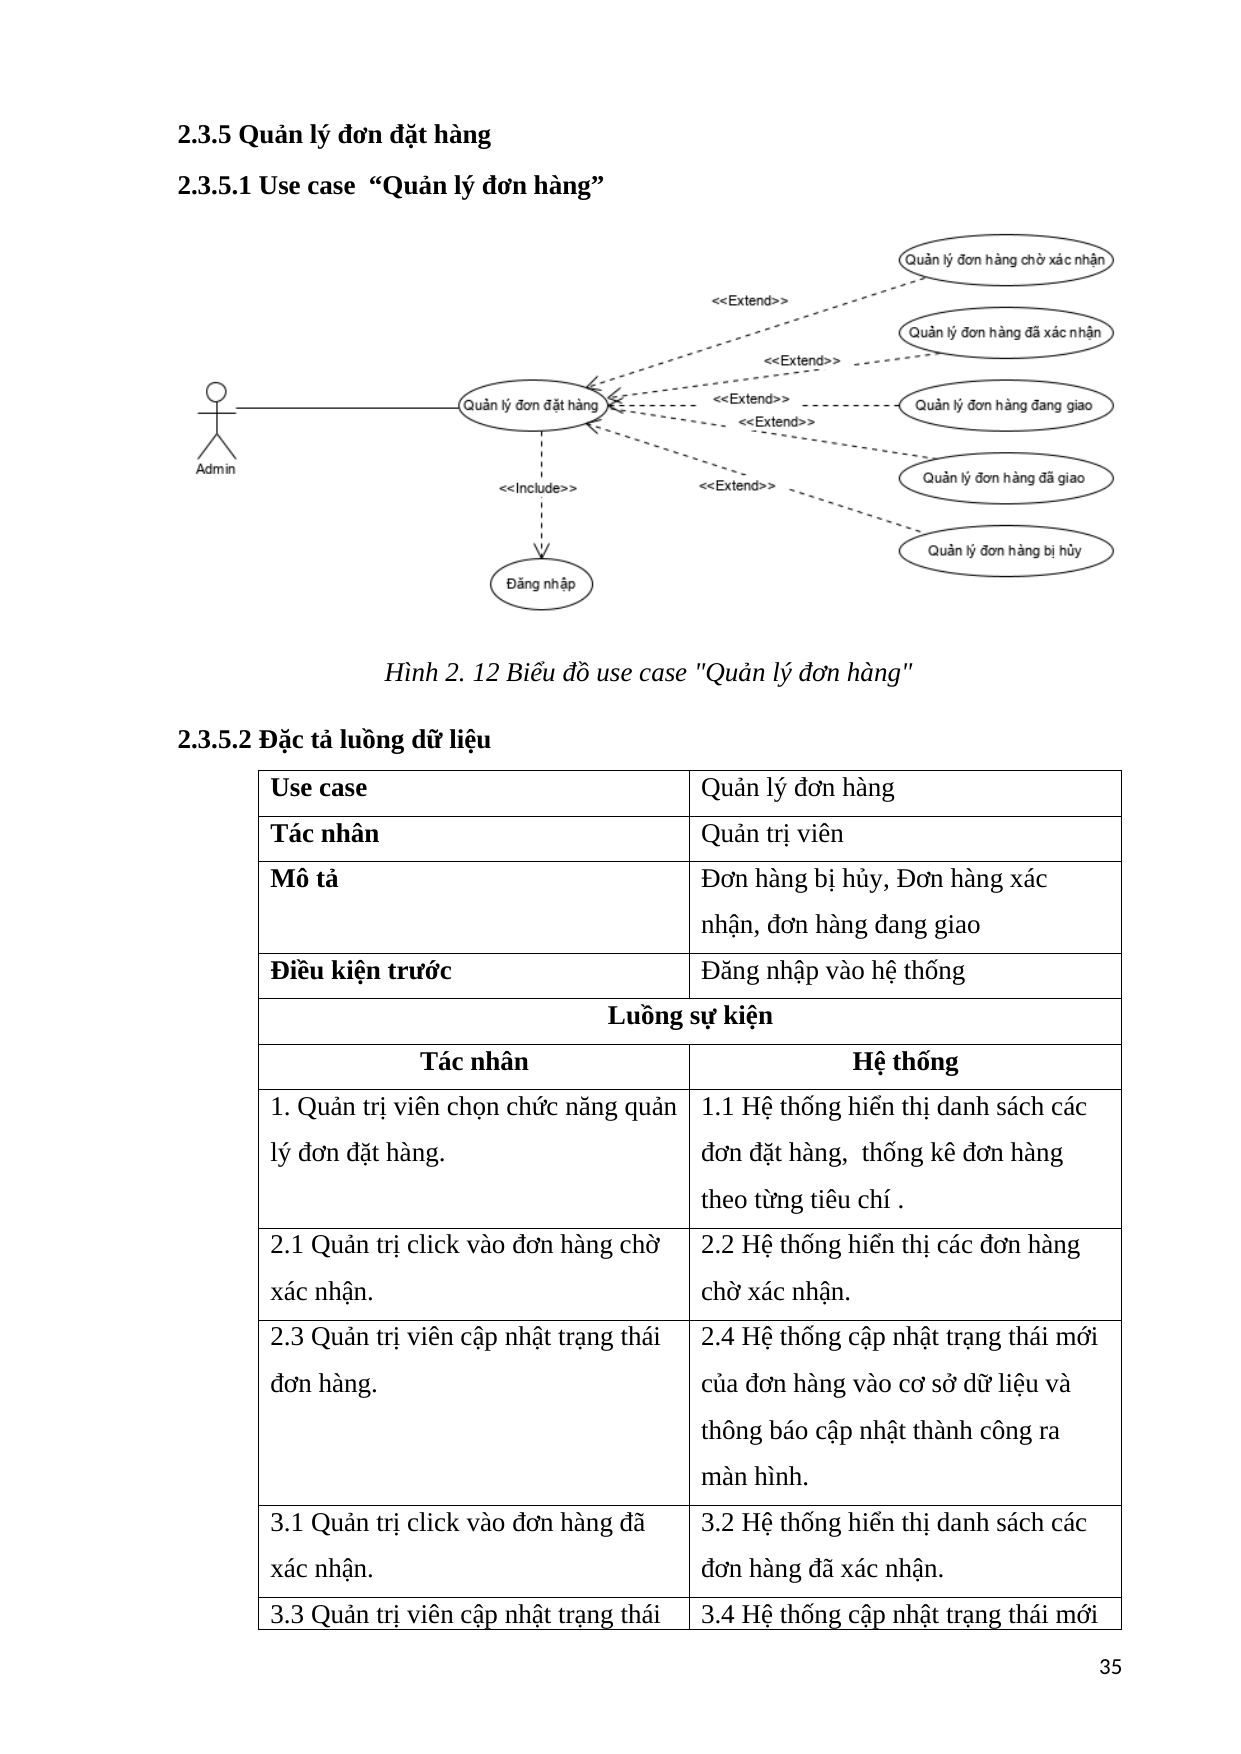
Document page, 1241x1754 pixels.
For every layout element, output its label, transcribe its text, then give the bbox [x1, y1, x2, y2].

table_cell Điều kiện trước [259, 954, 689, 998]
table_cell 3.2 Hệ thống hiển thị danh sách các đơn hàng đã xác nhận. [690, 1506, 1121, 1597]
table_cell 3.1 Quản trị click vào đơn hàng đã xác nhận. [259, 1506, 689, 1597]
table_cell 2.1 Quản trị click vào đơn hàng chờ xác nhận. [259, 1229, 689, 1319]
table_cell Đơn hàng bị hủy, Đơn hàng xác nhận, đơn hàng đang giao [690, 862, 1121, 953]
subtitle 2.3.5.1 Use case “Quản lý đơn hàng” [177, 169, 1122, 200]
table_cell 2.4 Hệ thống cập nhật trạng thái mới của đơn hàng vào cơ sở dữ liệu và thông báo cập nhật thành công ra màn hình. [690, 1321, 1121, 1505]
subtitle 2.3.5 Quản lý đơn đặt hàng [177, 118, 1122, 149]
table_cell 1. Quản trị viên chọn chức năng quản lý đơn đặt hàng. [259, 1090, 689, 1227]
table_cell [690, 1598, 1121, 1629]
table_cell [259, 1598, 689, 1629]
table_cell 1.1 Hệ thống hiển thị danh sách các đơn đặt hàng, thống kê đơn hàng theo từng tiêu chí . [690, 1090, 1121, 1227]
table_cell 2.3 Quản trị viên cập nhật trạng thái đơn hàng. [259, 1321, 689, 1505]
picture [177, 215, 1123, 622]
table_cell Tác nhân [259, 817, 689, 861]
table_cell Tác nhân [259, 1045, 689, 1089]
table_cell Quản trị viên [690, 817, 1121, 861]
table_cell Đăng nhập vào hệ thống [690, 954, 1121, 998]
table_cell Luồng sự kiện [259, 999, 1121, 1043]
table_header Quản lý đơn hàng [690, 771, 1121, 816]
subtitle 2.3.5.2 Đặc tả luồng dữ liệu [177, 724, 1122, 755]
table_header Use case [259, 771, 689, 816]
table_cell Hệ thống [690, 1045, 1121, 1089]
text Hình 2. 12 Biểu đồ use case "Quản lý đơn hàng" [177, 656, 1122, 687]
table_cell 2.2 Hệ thống hiển thị các đơn hàng chờ xác nhận. [690, 1229, 1121, 1319]
table_cell Mô tả [259, 862, 689, 953]
